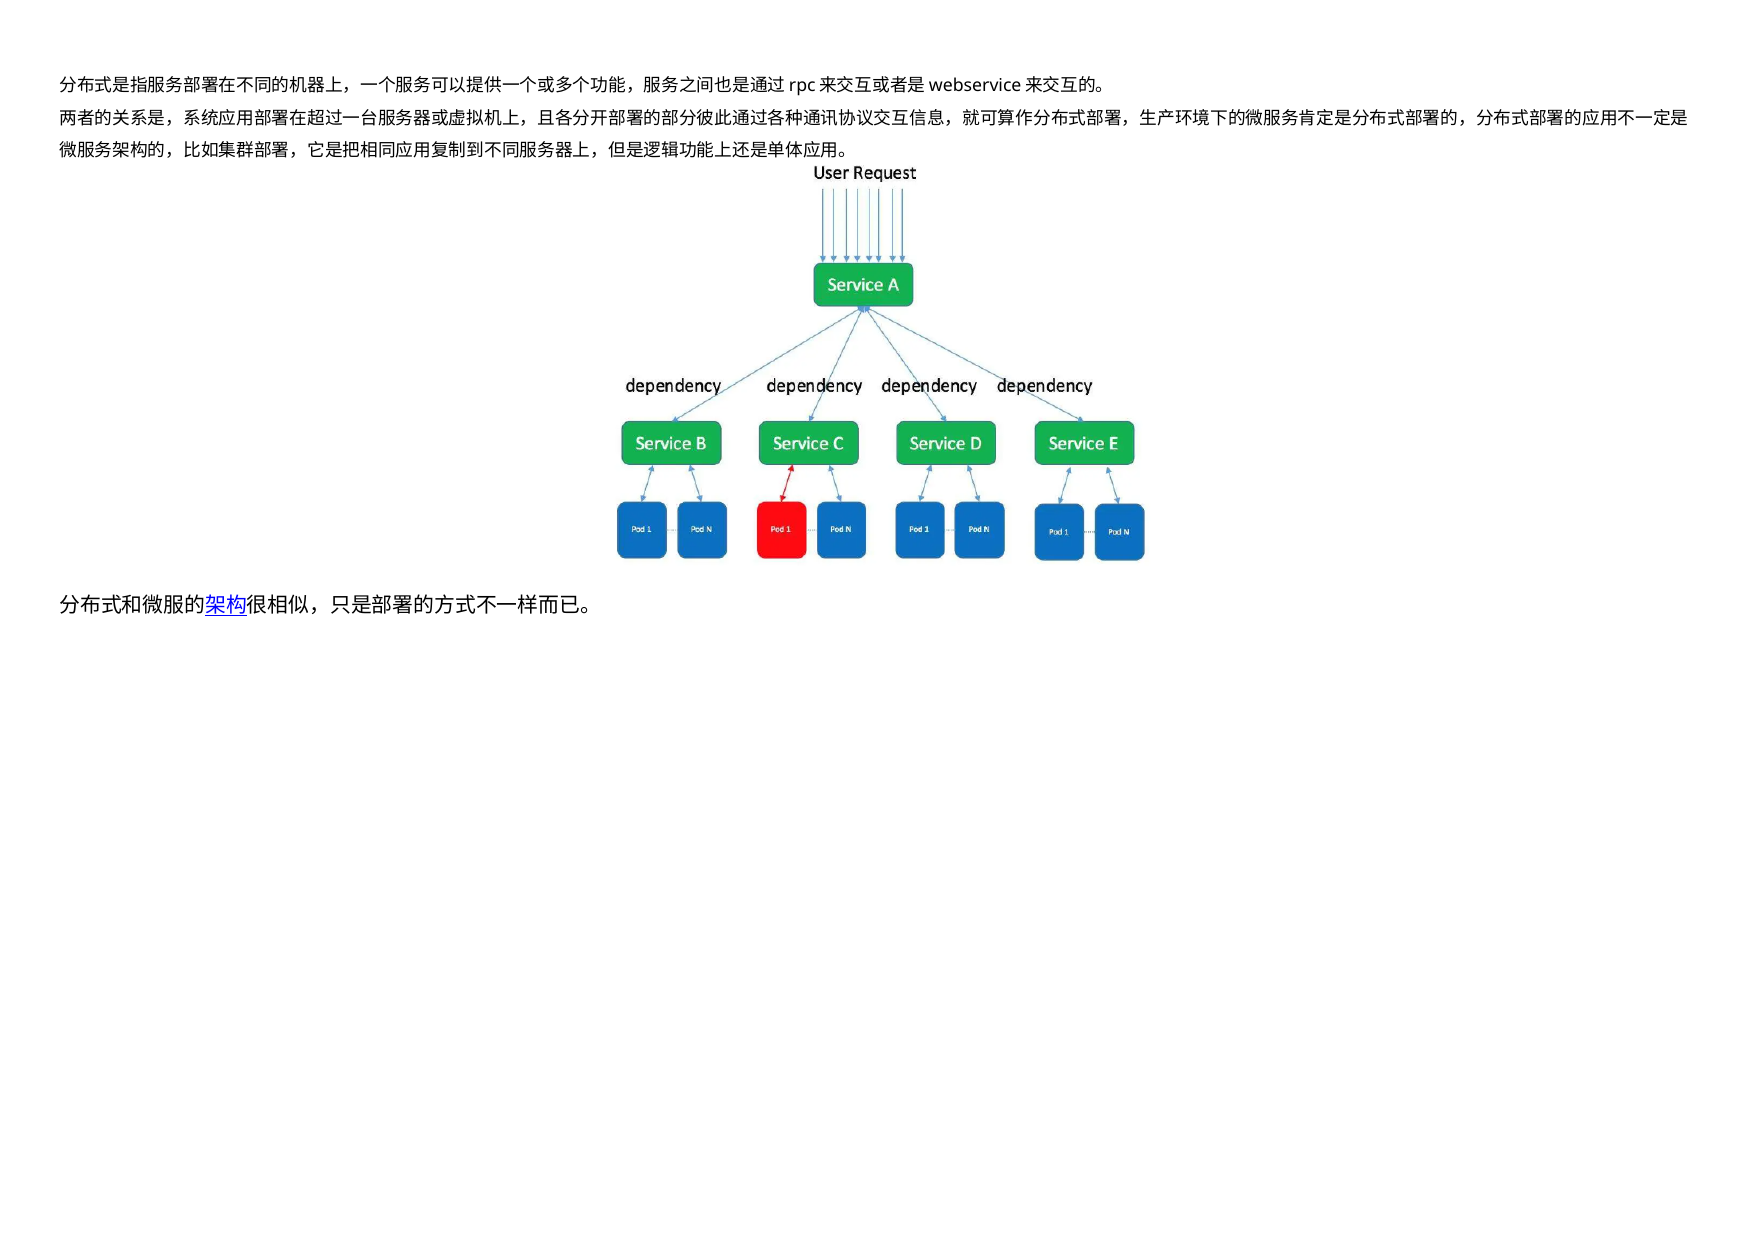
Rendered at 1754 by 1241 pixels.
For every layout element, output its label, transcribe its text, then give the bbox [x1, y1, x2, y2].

text 分布式是指服务部署在不同的机器上，一个服务可以提供一个或多个功能，服务之间也是通过rpc来交互或者是webservice来交互的。 [59, 68, 1695, 100]
text 两者的关系是，系统应用部署在超过一台服务器或虚拟机上，且各分开部署的部分彼此通过各种通讯协议交互信息，就可算作分布式部署，生产环境下的微服务肯定是分布式部署的，分布式部署的应用不一定是微服务架构的，比如集群部署，它是把相同应用复制到不同服务器上，但是逻辑功能上还是单体应用。 [59, 100, 1695, 165]
text 分布式和微服的架构很相似，只是部署的方式不一样而已。 [59, 588, 1695, 620]
picture [601, 165, 1153, 566]
